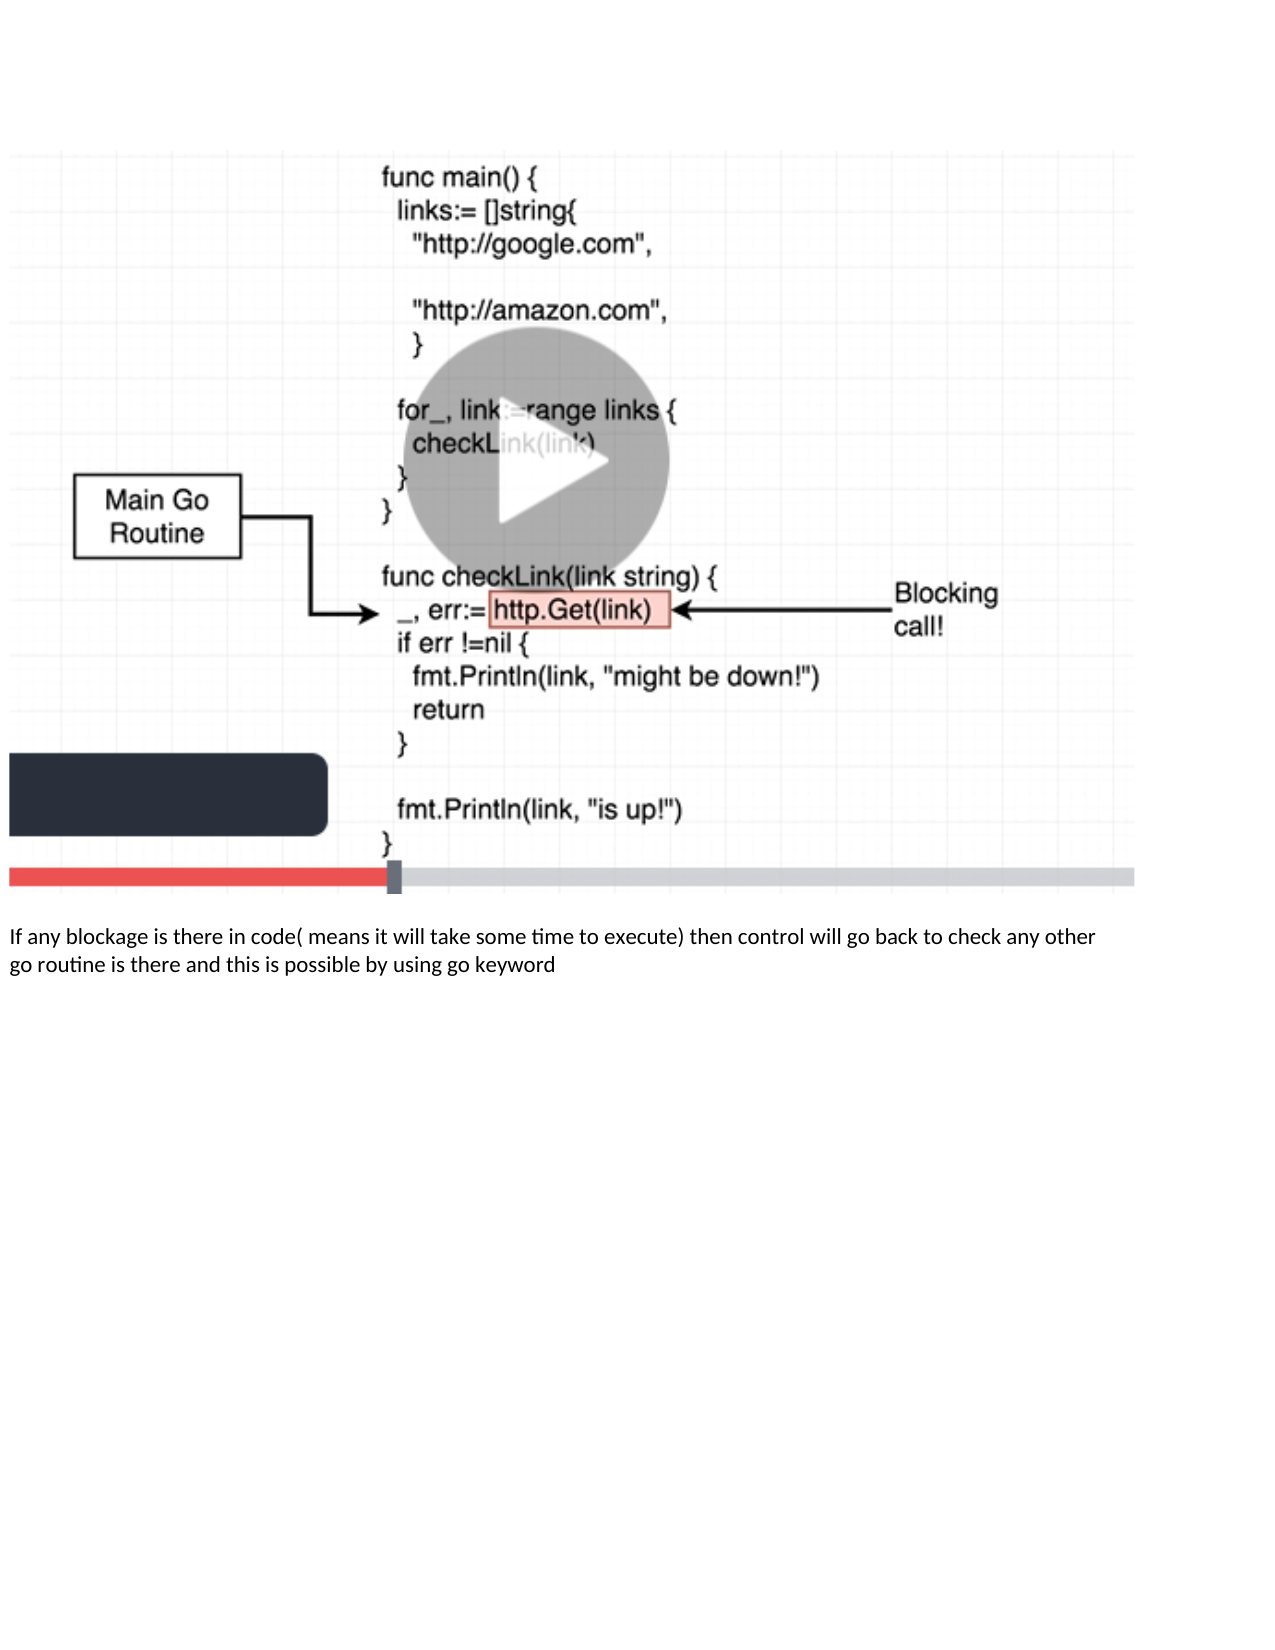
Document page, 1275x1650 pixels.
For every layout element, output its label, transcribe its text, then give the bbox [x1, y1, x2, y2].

text If any blockage is there in code( means it will take some time to execute) then control will go back to check any other go routine is there and this is possible by using go keyword [9, 922, 1125, 978]
picture [9, 150, 1135, 894]
